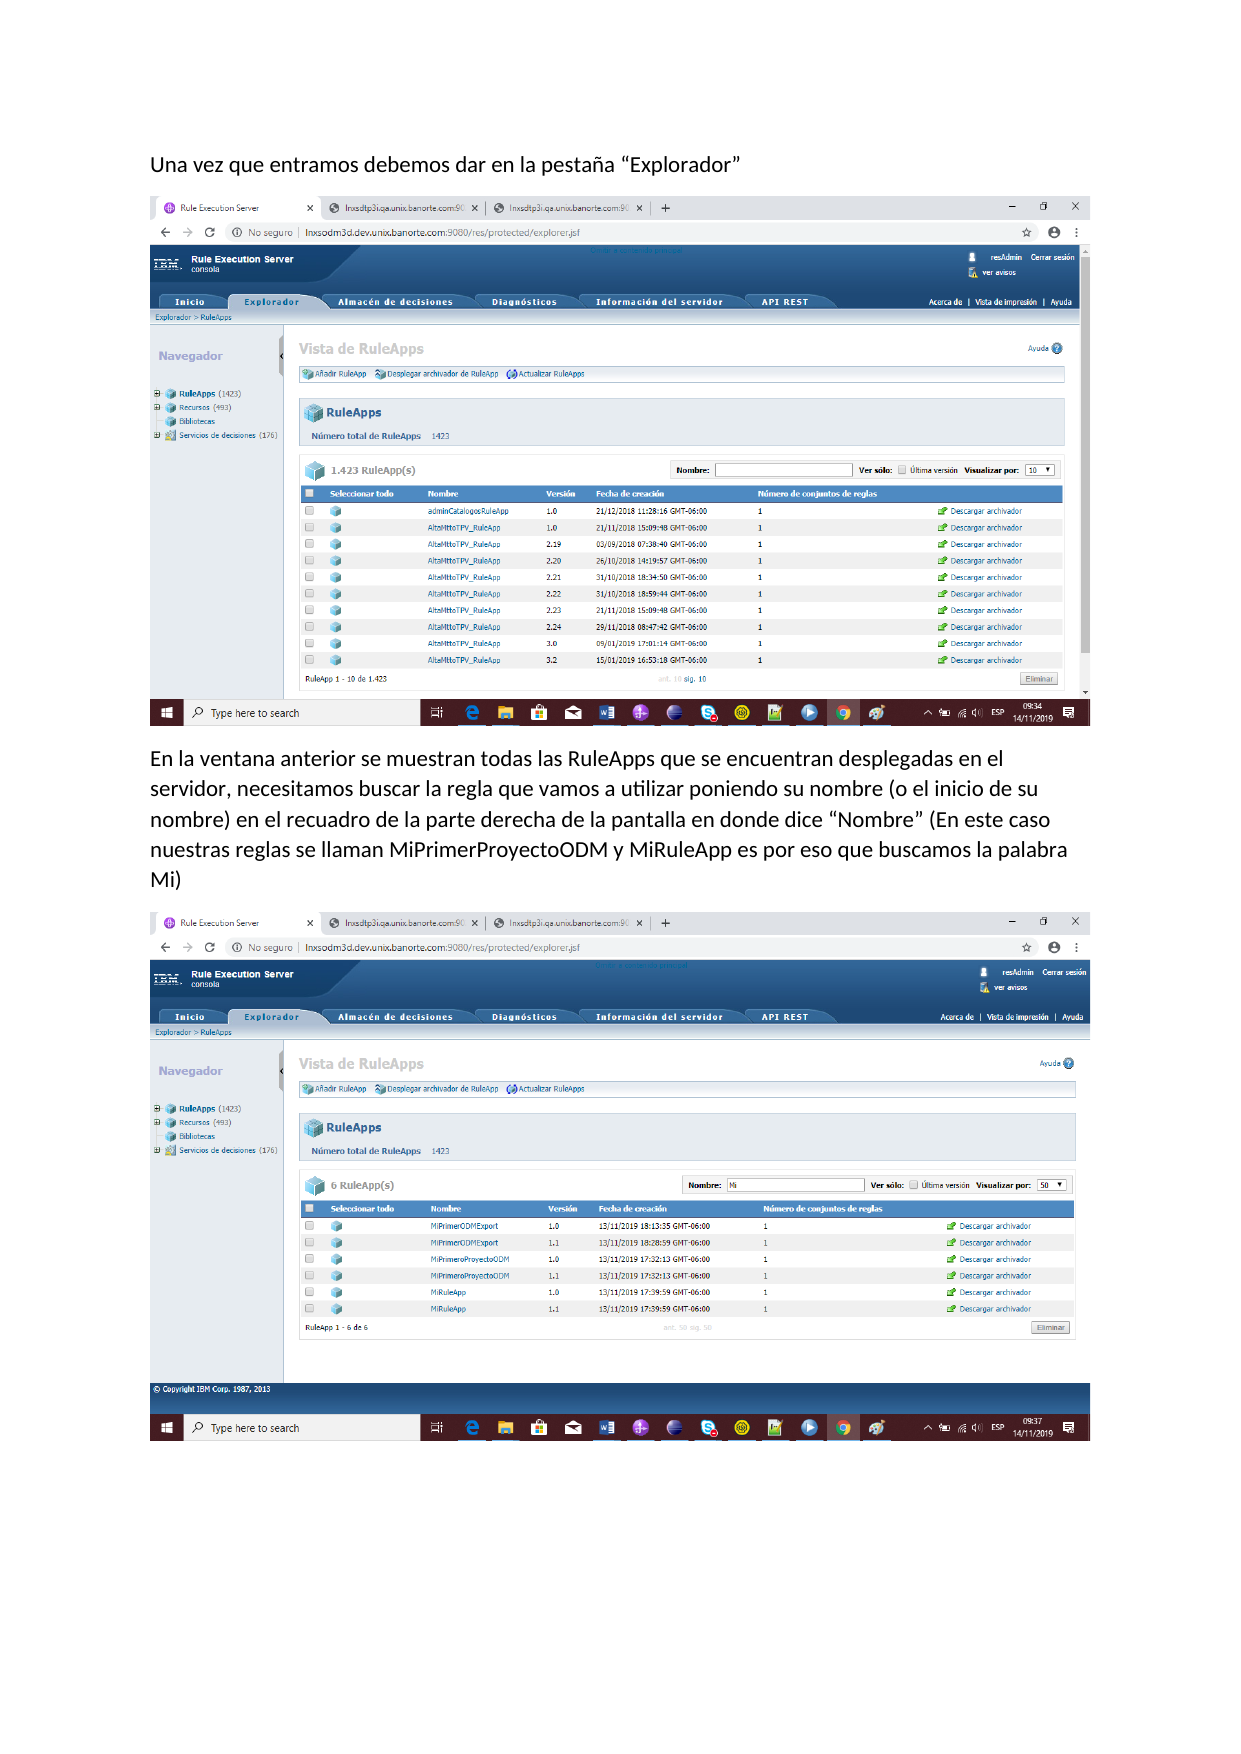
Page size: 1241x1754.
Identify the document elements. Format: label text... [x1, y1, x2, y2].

text En la ventana anterior se muestran todas las RuleApps que se encuentran desplegadas en el servidor, necesitamos buscar la regla que vamos a utilizar poniendo su nombre (o el inicio de su nombre) en el recuadro de la parte derecha de la pantalla en donde dice “Nombre” (En este caso nuestras reglas se llaman MiPrimerProyectoODM y MiRuleApp es por eso que buscamos la palabra Mi) [150, 744, 1090, 893]
picture [150, 196, 1091, 726]
picture [150, 912, 1091, 1441]
text Una vez que entramos debemos dar en la pestaña “Explorador” [150, 150, 1090, 178]
